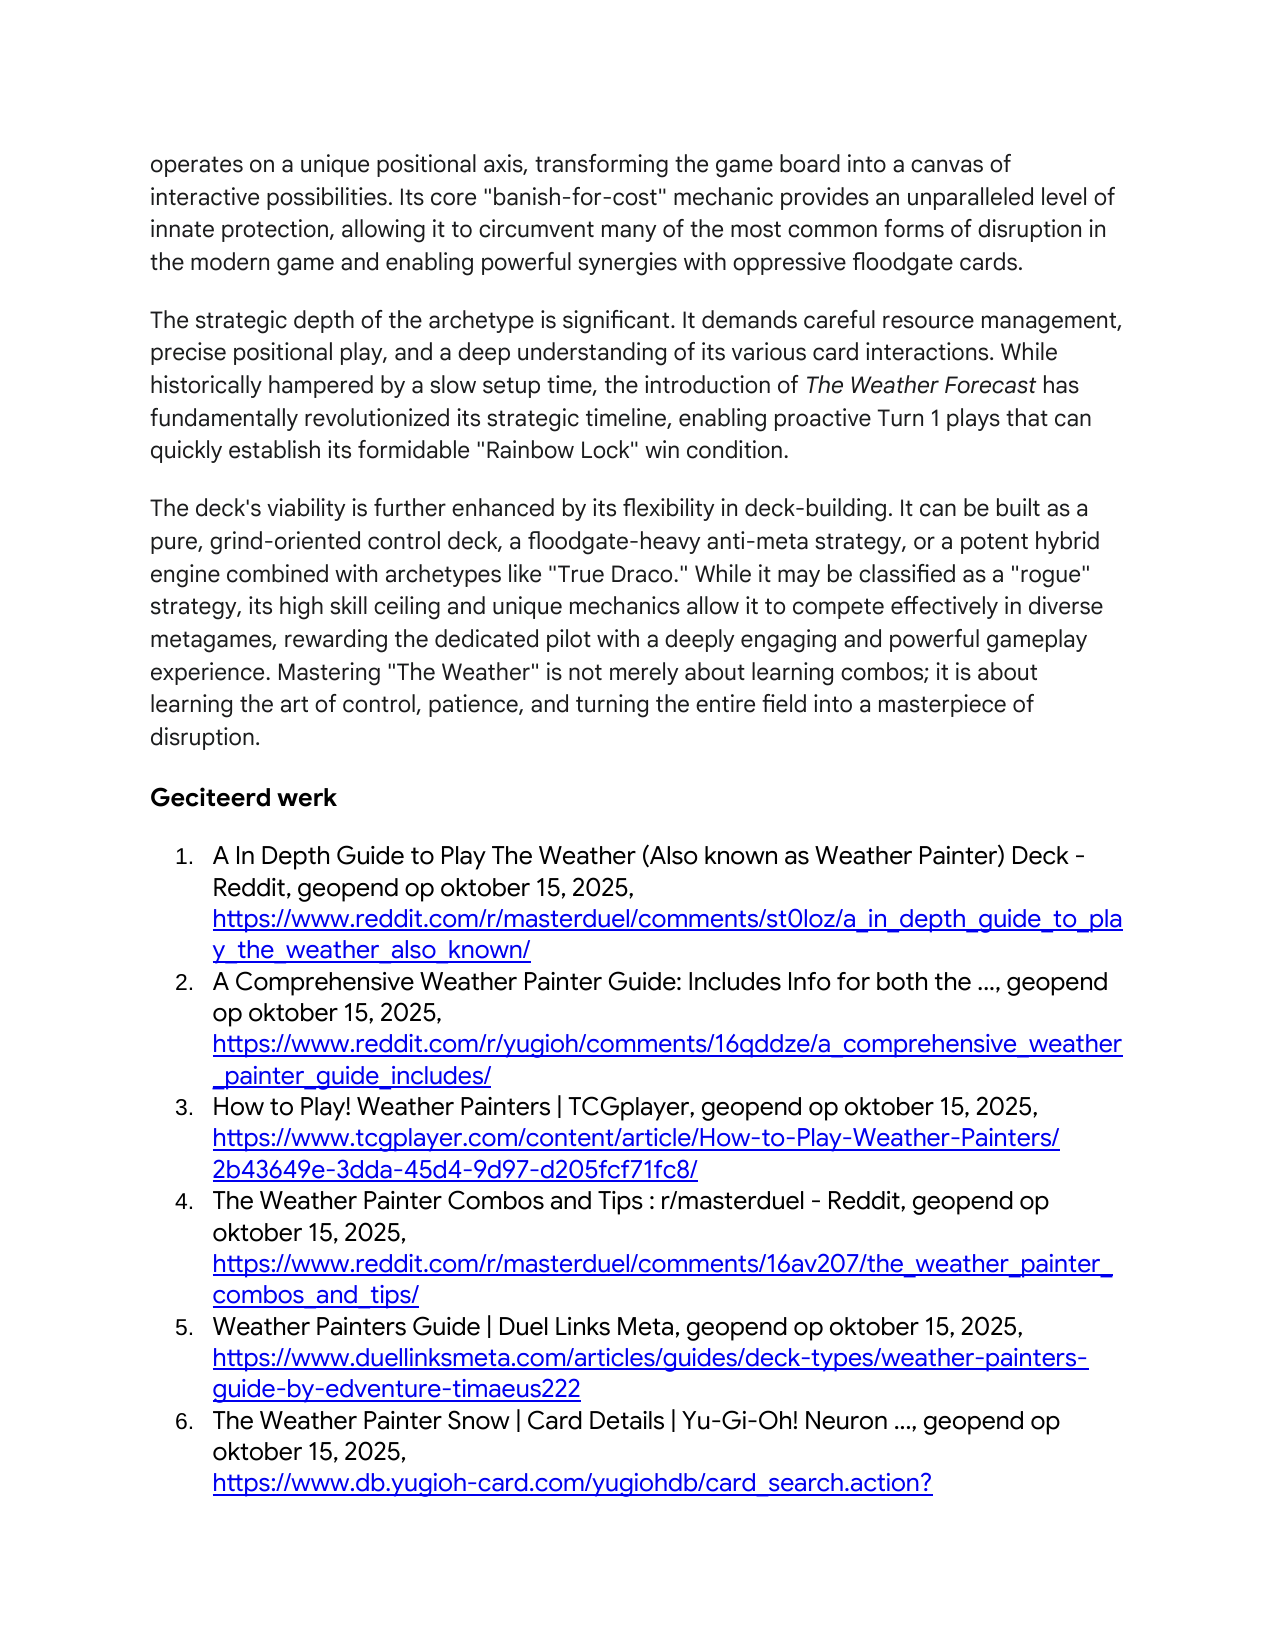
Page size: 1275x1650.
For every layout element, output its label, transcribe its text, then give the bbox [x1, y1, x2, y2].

list Weather Painters Guide | Duel Links Meta, geopend op oktober 15, 2025, https://www.duellinksmeta.com/articles/guides/deck-types/weather-painters-guide-by-edventure-timaeus222 [175, 1311, 1125, 1405]
text The strategic depth of the archetype is significant. It demands careful resource management, precise positional play, and a deep understanding of its various card interactions. While historically hampered by a slow setup time, the introduction of The Weather Forecast has fundamentally revolutionized its strategic timeline, enabling proactive Turn 1 plays that can quickly establish its formidable "Rainbow Lock" win condition. [150, 306, 1125, 465]
list A In Depth Guide to Play The Weather (Also known as Weather Painter) Deck - Reddit, geopend op oktober 15, 2025, https://www.reddit.com/r/masterduel/comments/st0loz/a_in_depth_guide_to_play_the_weather_also_known/ [175, 841, 1125, 966]
subtitle Geciteerd werk [150, 783, 1125, 814]
list The Weather Painter Combos and Tips : r/masterduel - Reddit, geopend op oktober 15, 2025, https://www.reddit.com/r/masterduel/comments/16av207/the_weather_painter_combos_and_tips/ [175, 1185, 1125, 1311]
list A Comprehensive Weather Painter Guide: Includes Info for both the ..., geopend op oktober 15, 2025, https://www.reddit.com/r/yugioh/comments/16qddze/a_comprehensive_weather_painter_guide_includes/ [175, 966, 1125, 1091]
list How to Play! Weather Painters | TCGplayer, geopend op oktober 15, 2025, https://www.tcgplayer.com/content/article/How-to-Play-Weather-Painters/2b43649e-3dda-45d4-9d97-d205fcf71fc8/ [175, 1091, 1125, 1185]
text The deck's viability is further enhanced by its flexibility in deck-building. It can be built as a pure, grind-oriented control deck, a floodgate-heavy anti-meta strategy, or a potent hybrid engine combined with archetypes like "True Draco." While it may be classified as a "rogue" strategy, its high skill ceiling and unique mechanics allow it to compete effectively in diverse metagames, rewarding the dedicated pilot with a deeply engaging and powerful gameplay experience. Mastering "The Weather" is not merely about learning combos; it is about learning the art of control, patience, and turning the entire field into a masterpiece of disruption. [150, 494, 1125, 752]
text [150, 150, 1125, 277]
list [175, 1405, 1125, 1499]
